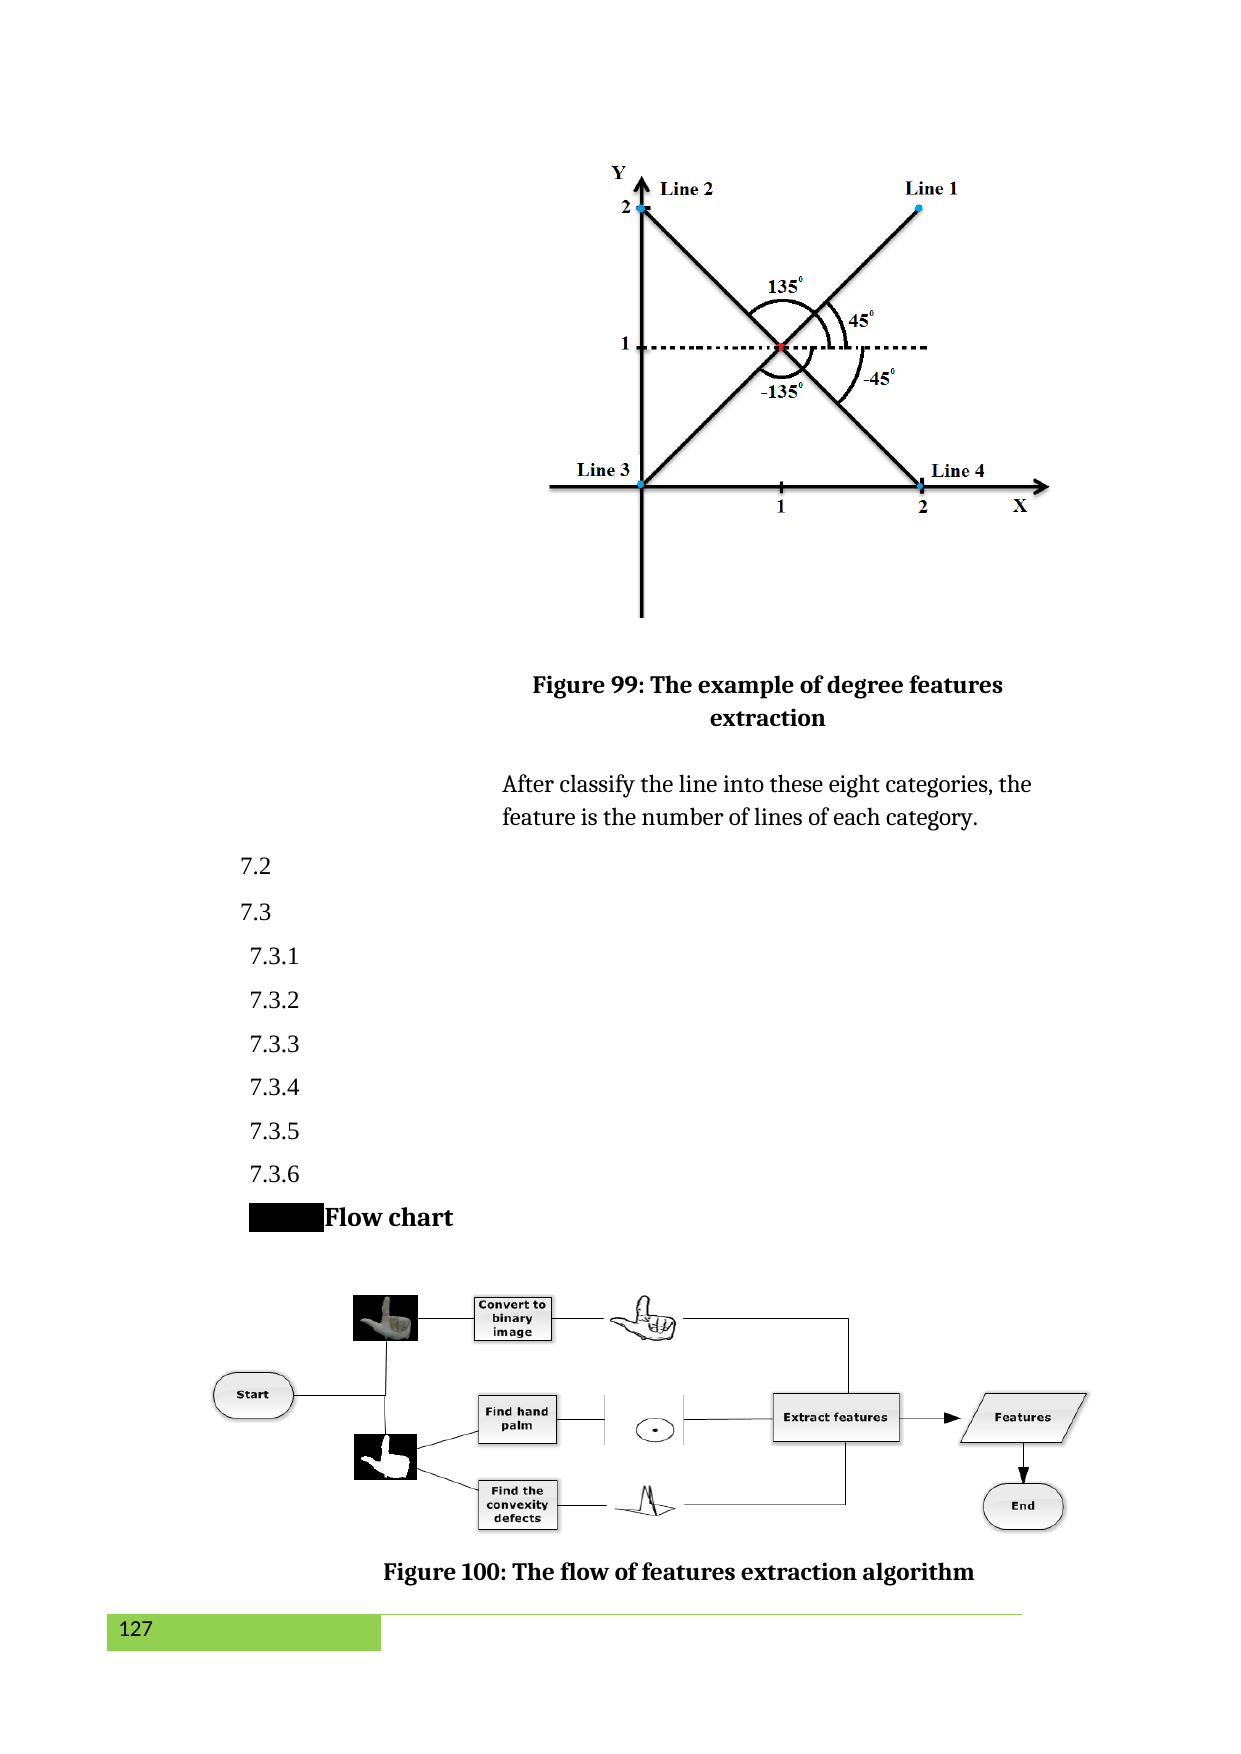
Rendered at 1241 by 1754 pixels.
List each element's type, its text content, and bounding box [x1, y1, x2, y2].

subtitle Flow chart [249, 1202, 1033, 1233]
text After classify the line into these eight categories, the feature is the number of lines of each category. [502, 770, 1033, 831]
picture [502, 147, 1136, 654]
text Figure 100: The flow of features extraction algorithm [325, 1558, 1033, 1587]
text Figure 99: The example of degree features extraction [502, 671, 1033, 732]
picture [200, 1241, 1099, 1542]
